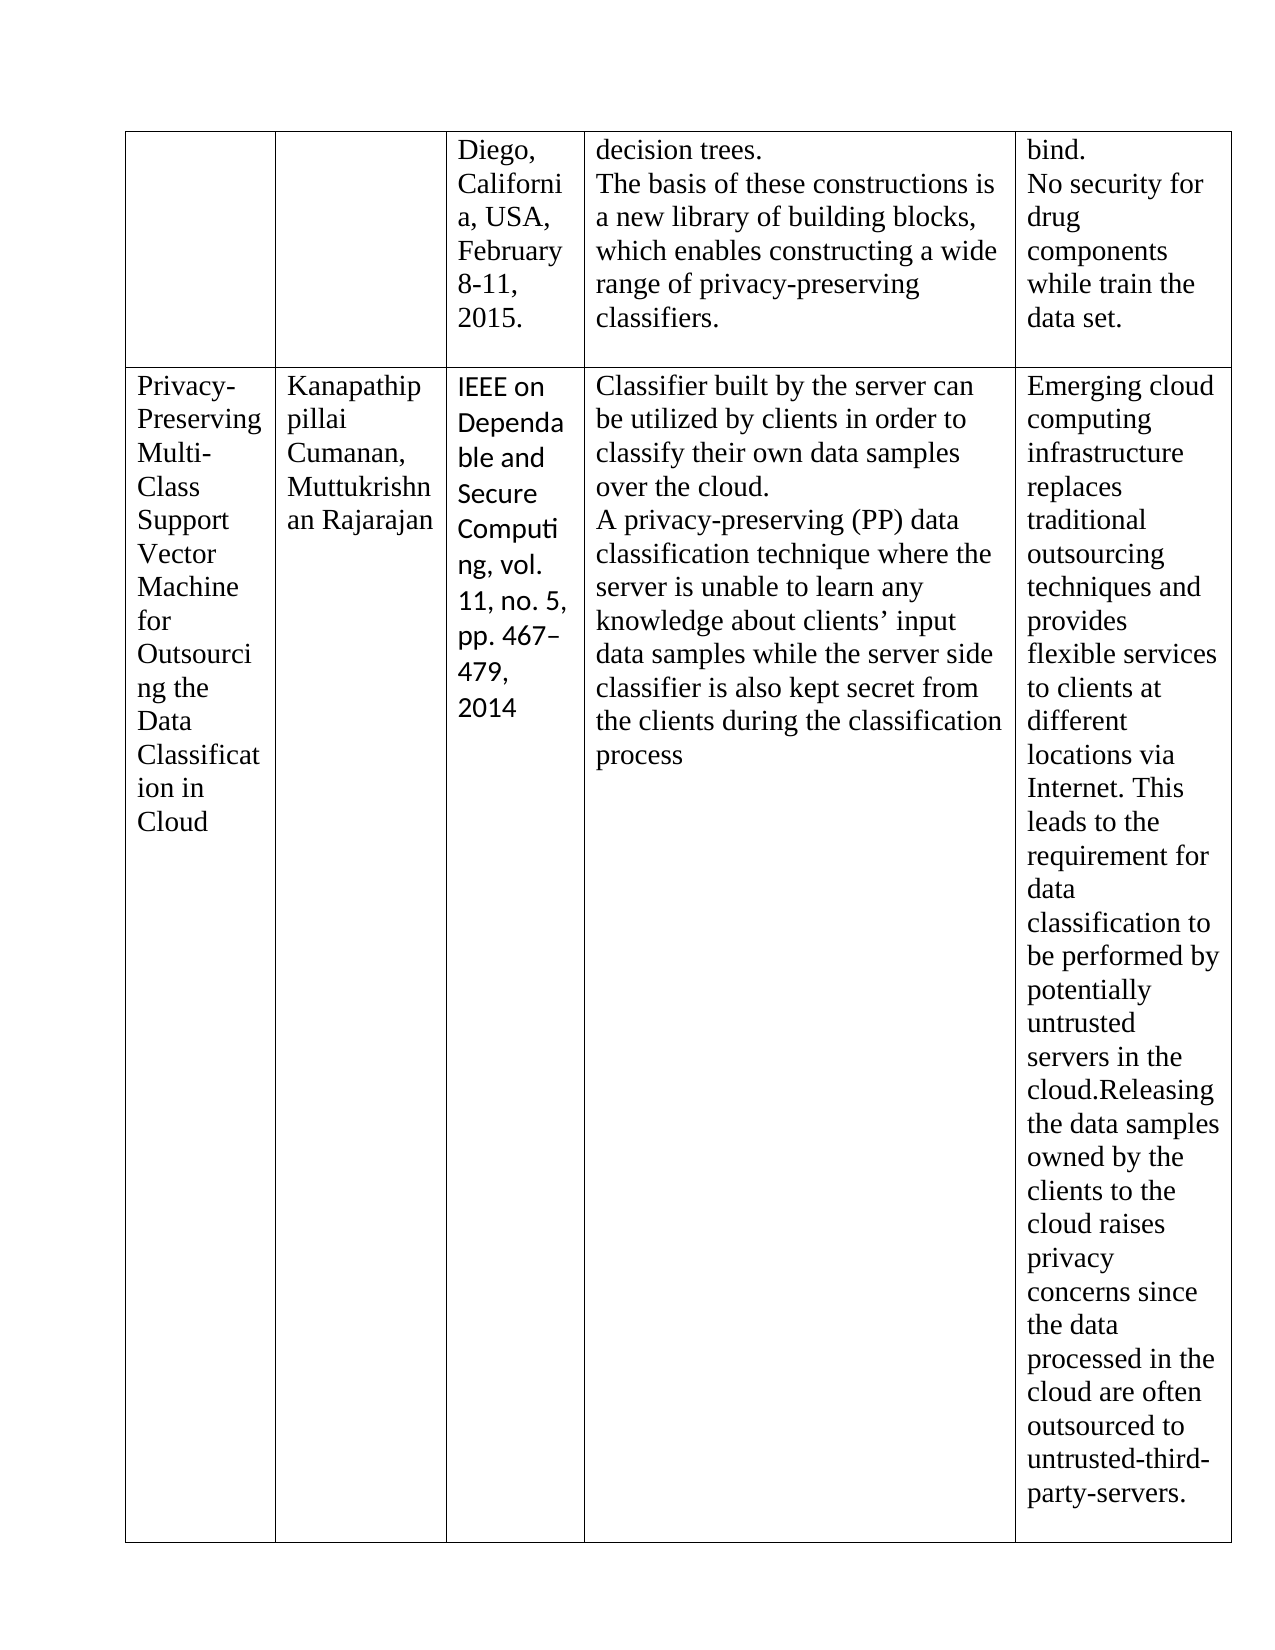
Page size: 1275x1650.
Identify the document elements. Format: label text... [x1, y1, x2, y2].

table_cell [1016, 132, 1231, 367]
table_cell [447, 132, 584, 367]
table_cell Kanapathippillai Cumanan, Muttukrishnan Rajarajan [276, 368, 446, 1542]
table_cell Privacy-Preserving Multi-Class Support Vector Machine for Outsourcing the Data Classification in Cloud [126, 368, 275, 1542]
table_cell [585, 132, 1015, 367]
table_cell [126, 132, 275, 367]
table_cell IEEE on Dependable and Secure Computing, vol. 11, no. 5, pp. 467–479, 2014 [447, 368, 584, 1542]
table_cell Classifier built by the server can be utilized by clients in order to classify their own data samples over the cloud. A privacy-preserving (PP) data classification technique where the server is unable to learn any knowledge about clients’ input data samples while the server side classifier is also kept secret from the clients during the classification process [585, 368, 1015, 1542]
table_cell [276, 132, 446, 367]
table_cell Emerging cloud computing infrastructure replaces traditional outsourcing techniques and provides flexible services to clients at different locations via Internet. This leads to the requirement for data classification to be performed by potentially untrusted servers in the cloud.Releasing the data samples owned by the clients to the cloud raises privacy concerns since the data processed in the cloud are often outsourced to untrusted-third-party-servers. [1016, 368, 1231, 1542]
